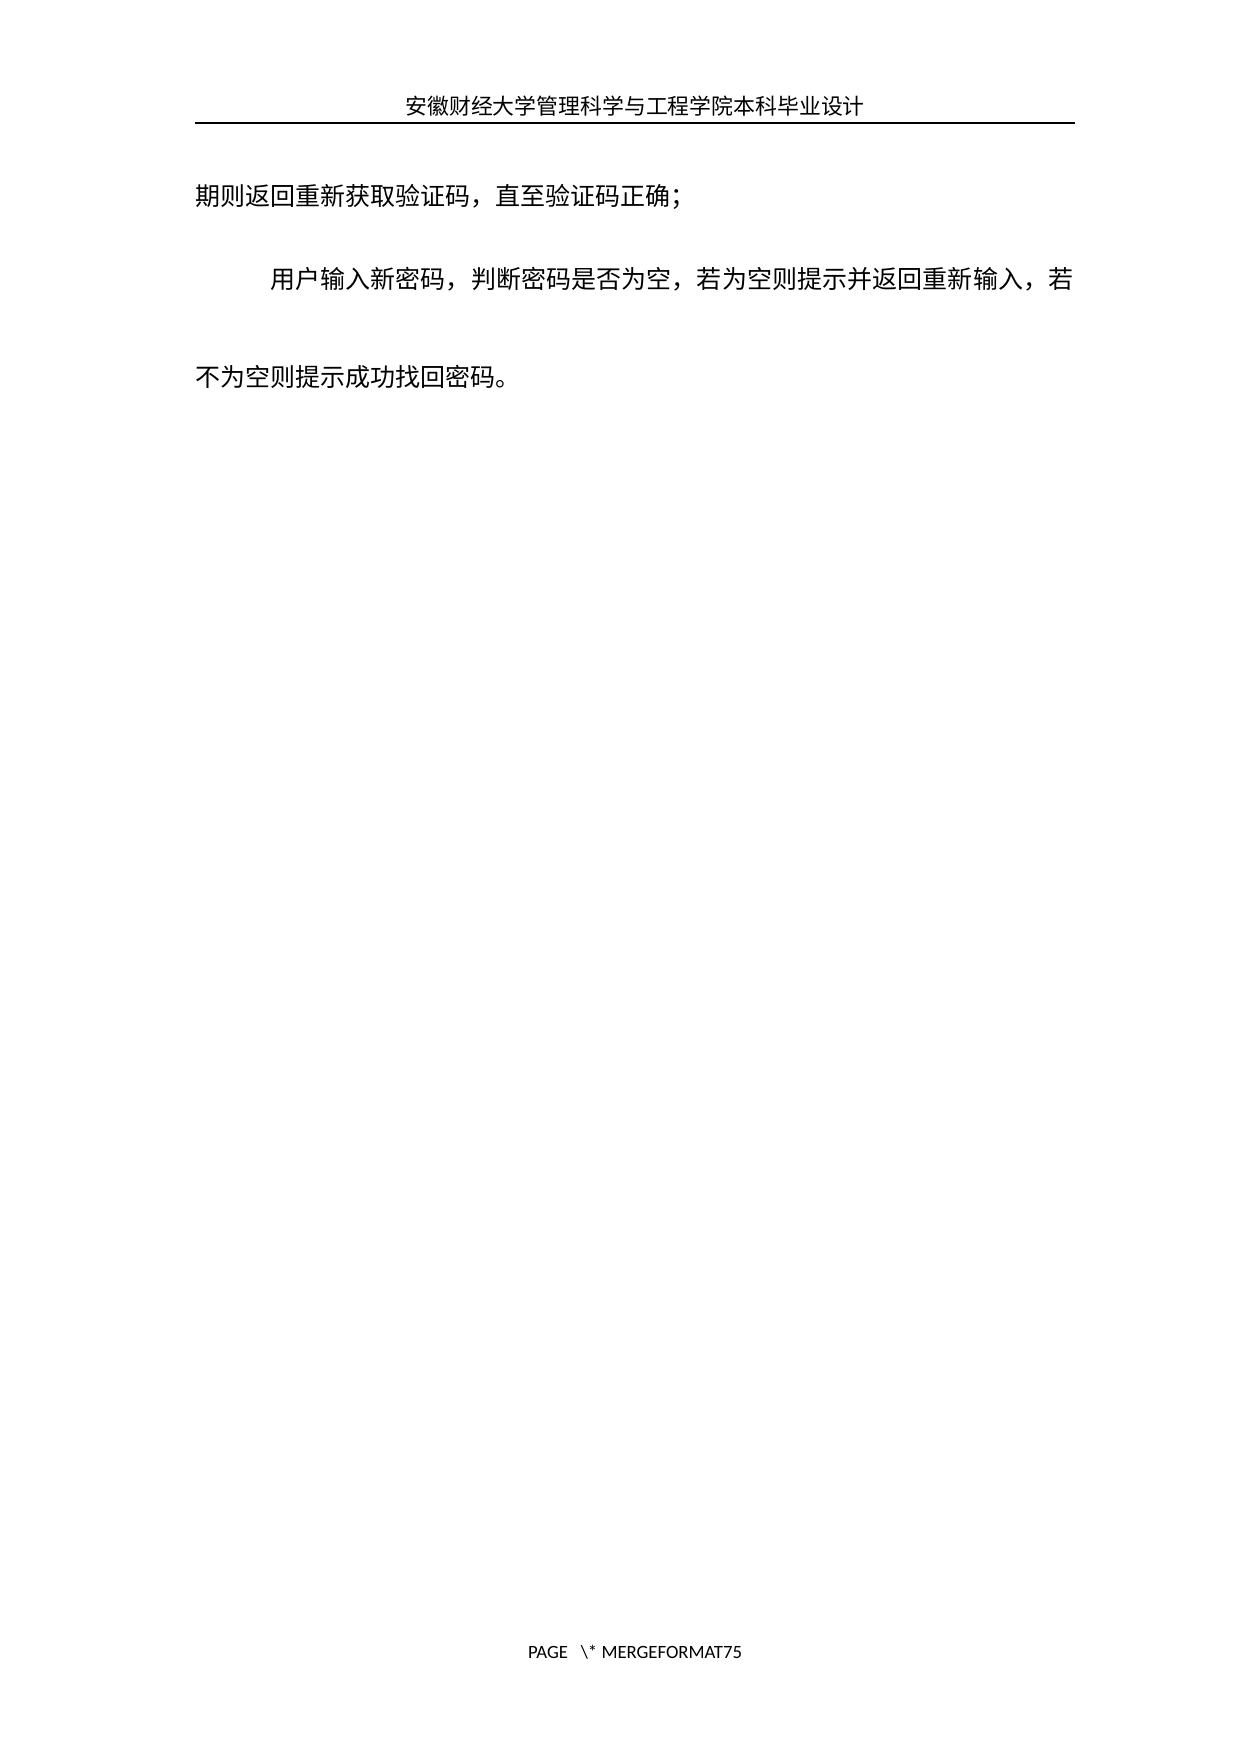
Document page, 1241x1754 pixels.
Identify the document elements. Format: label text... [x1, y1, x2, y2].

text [195, 162, 1075, 227]
text 用户输入新密码，判断密码是否为空，若为空则提示并返回重新输入，若不为空则提示成功找回密码。 [195, 245, 1075, 408]
